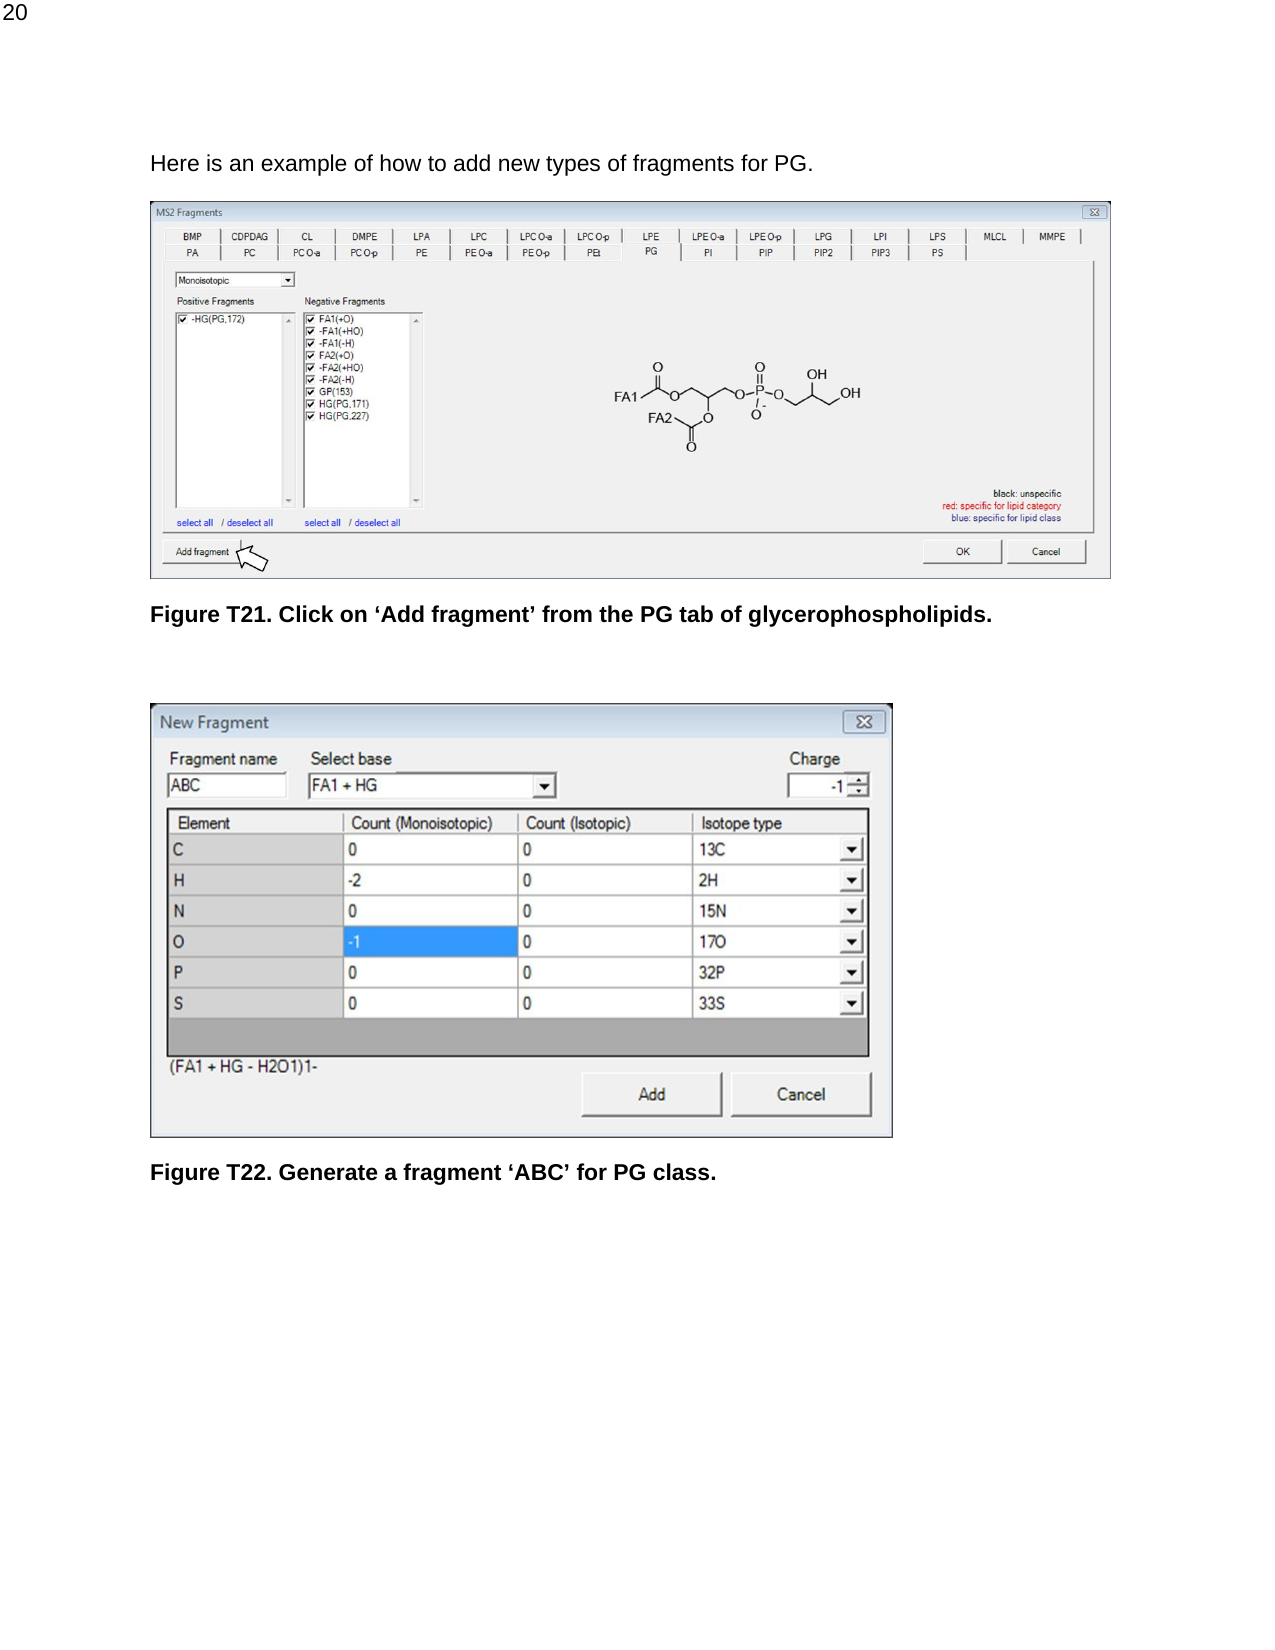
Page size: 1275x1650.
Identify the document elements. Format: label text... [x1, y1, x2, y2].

text Here is an example of how to add new types of fragments for PG. [150, 150, 1150, 176]
subtitle Figure T21. Click on ‘Add fragment’ from the PG tab of glycerophospholipids. [150, 601, 1150, 627]
picture [150, 201, 1111, 579]
picture [150, 703, 893, 1138]
